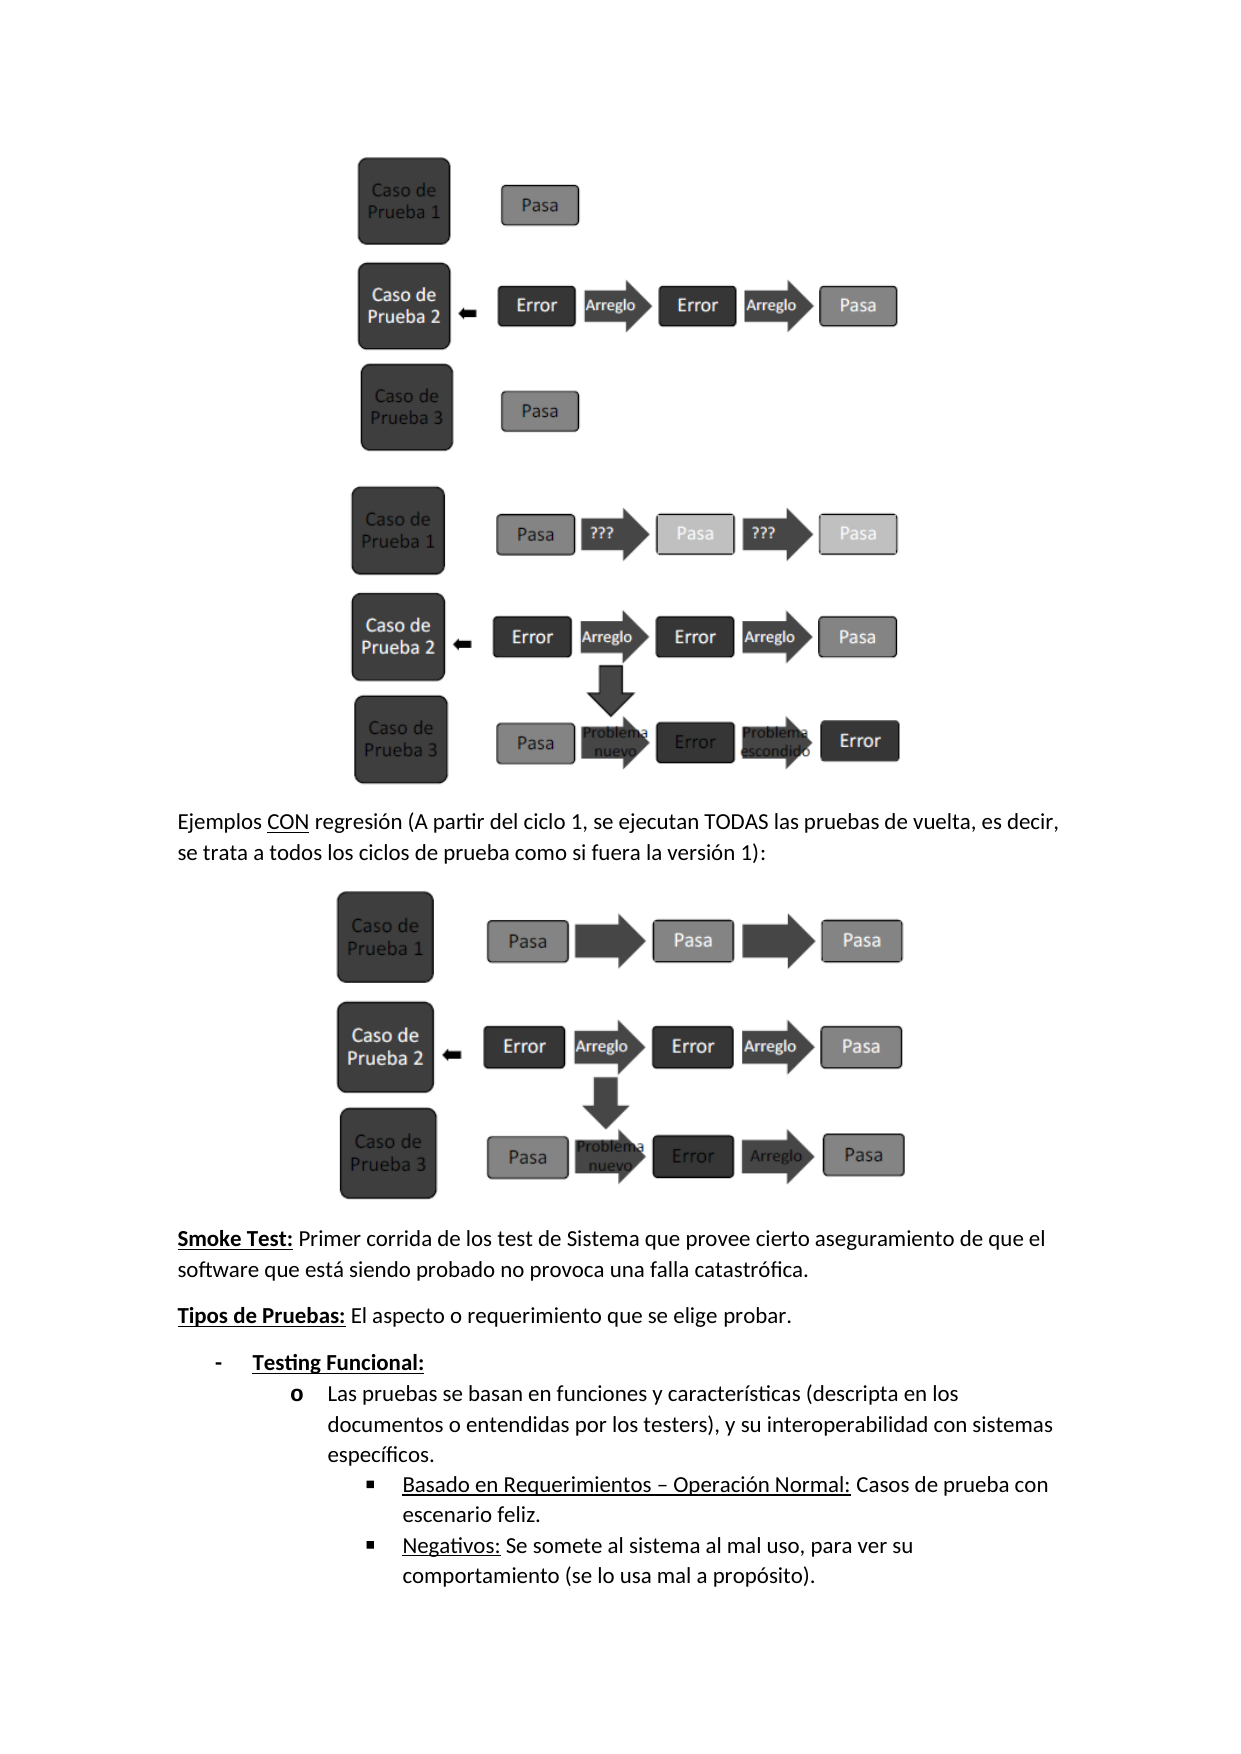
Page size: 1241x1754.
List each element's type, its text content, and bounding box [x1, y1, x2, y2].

picture [322, 884, 918, 1206]
list Basado en Requerimientos – Operación Normal: Casos de prueba con escenario feliz. [365, 1470, 1063, 1529]
list Testing Funcional: [215, 1348, 1063, 1376]
list Las pruebas se basan en funciones y características (descripta en los documentos o entendidas por los testers), y su interoperabilidad con sistemas específicos. [290, 1379, 1063, 1468]
list Negativos: Se somete al sistema al mal uso, para ver su comportamiento (se lo usa mal a propósito). [365, 1531, 1063, 1589]
picture [339, 147, 902, 454]
text Tipos de Pruebas: El aspecto o requerimiento que se elige probar. [177, 1302, 1063, 1329]
text Ejemplos CON regresión (A partir del ciclo 1, se ejecutan TODAS las pruebas de vuelta, es decir, se trata a todos los ciclos de prueba como si fuera la versión 1): [177, 807, 1063, 866]
text Smoke Test: Primer corrida de los test de Sistema que provee cierto aseguramiento de que el software que está siendo probado no provoca una falla catastrófica. [177, 1224, 1063, 1283]
picture [337, 472, 903, 789]
